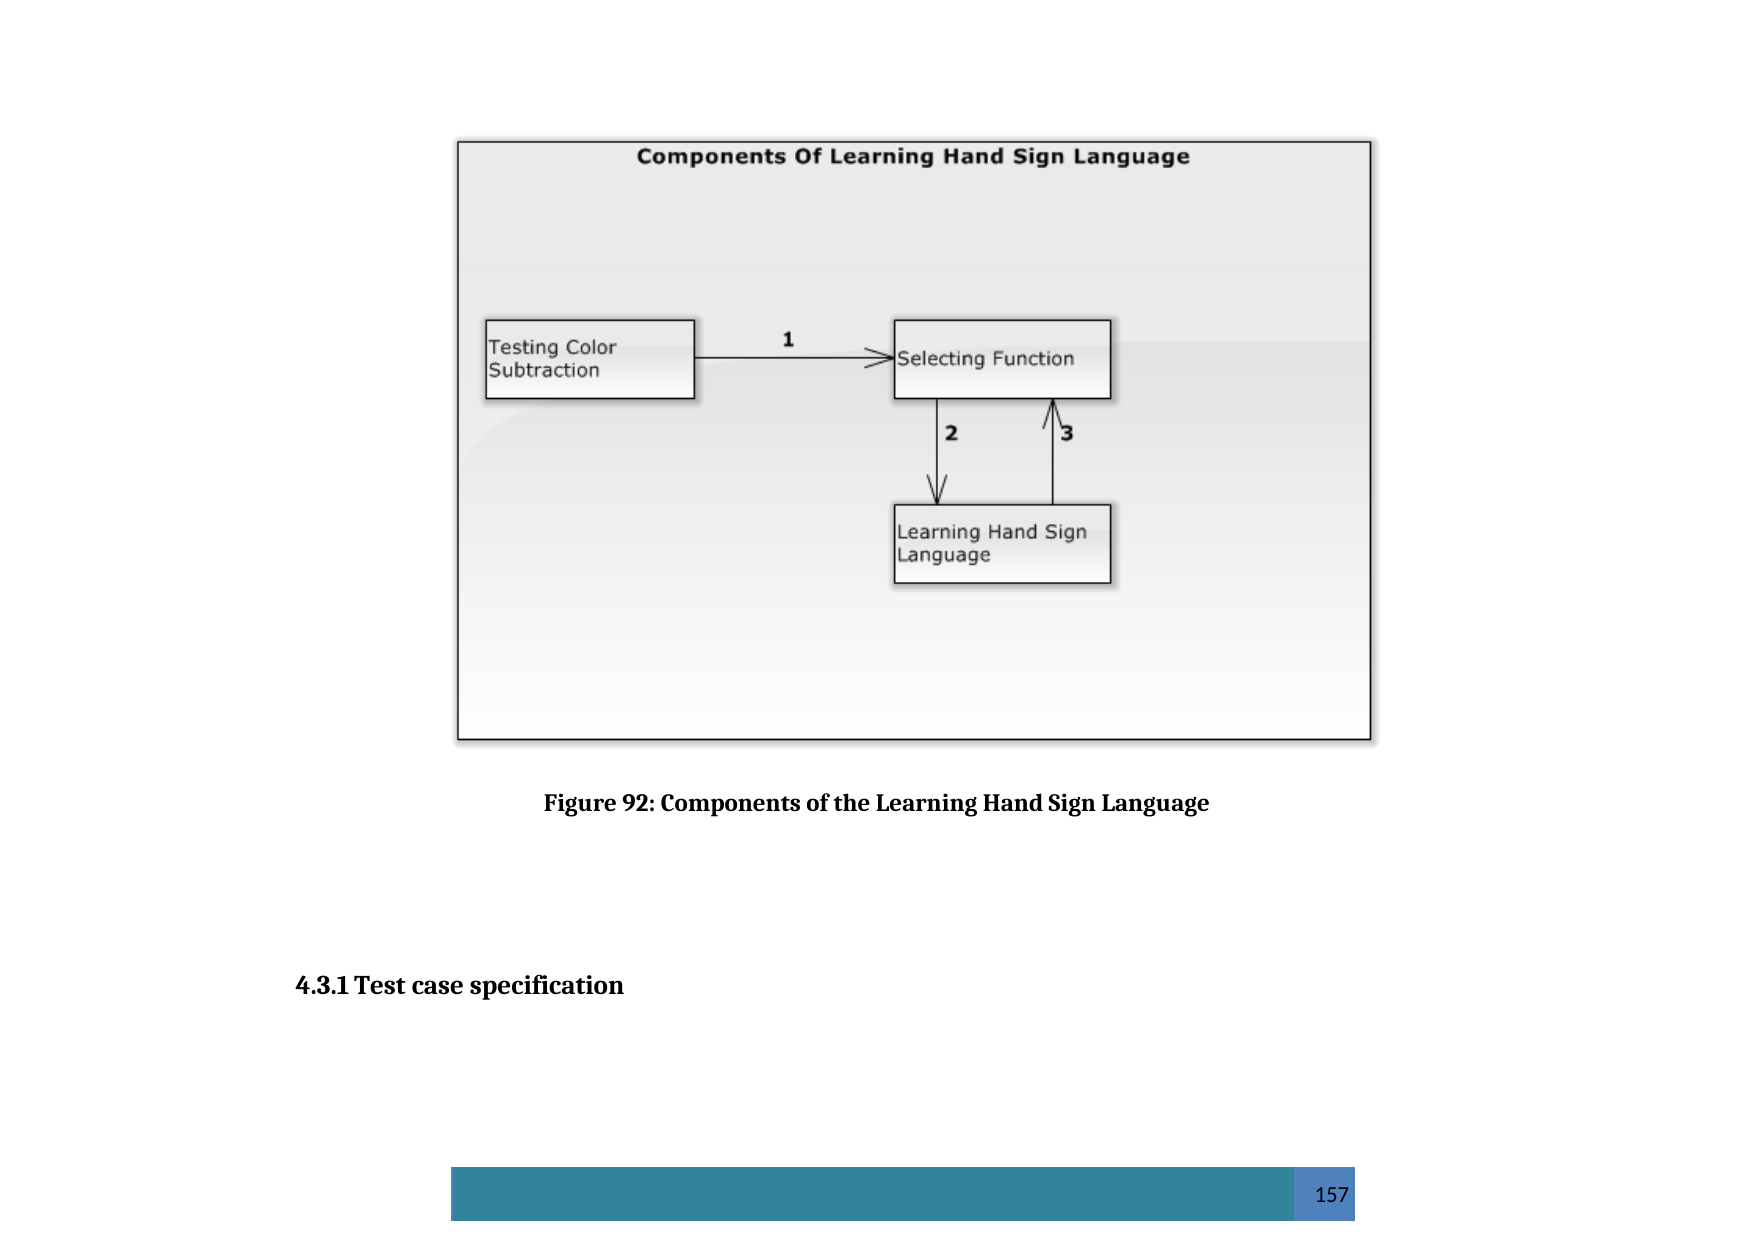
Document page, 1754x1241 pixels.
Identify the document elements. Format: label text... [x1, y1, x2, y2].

subtitle Test case specification [295, 970, 1606, 1001]
picture [434, 118, 1395, 764]
list Figure 92: Components of the Learning Hand Sign Language [148, 788, 1606, 817]
